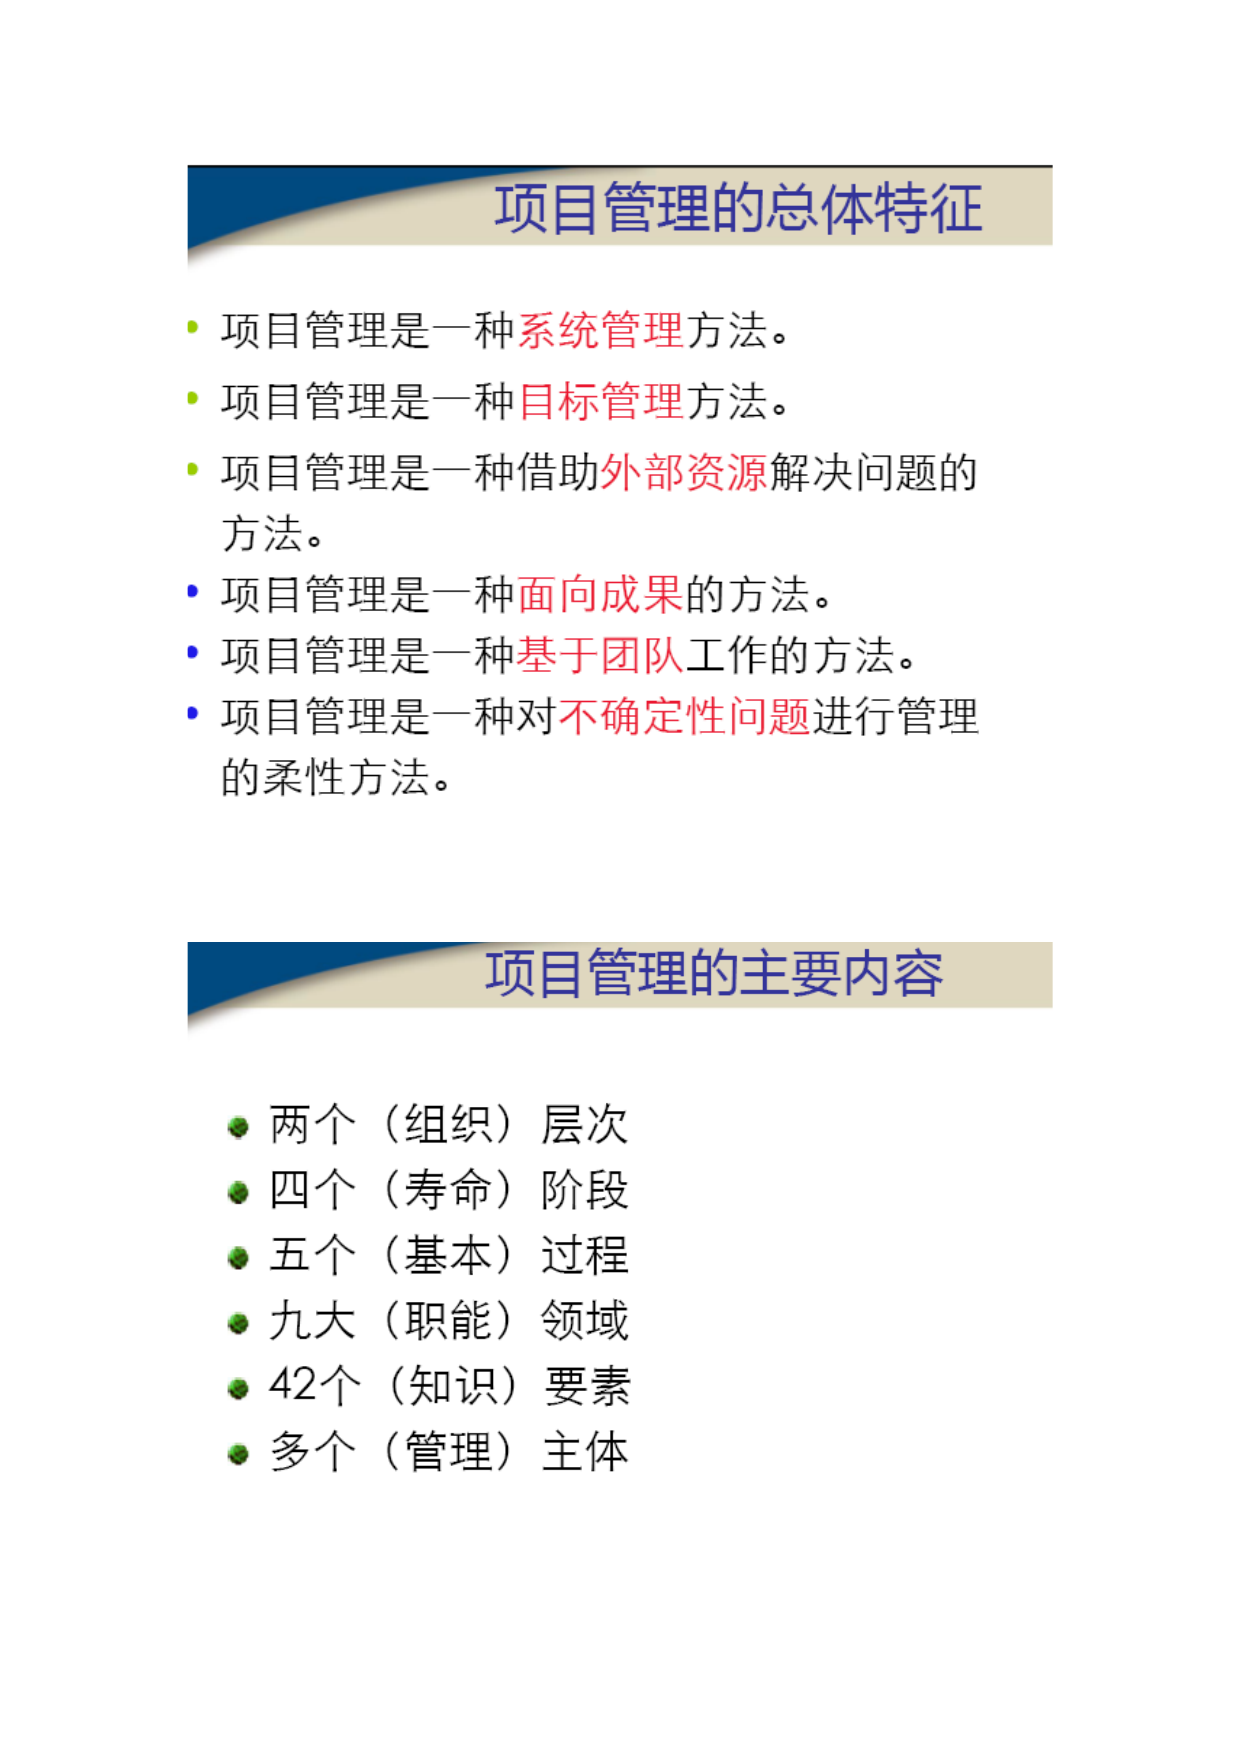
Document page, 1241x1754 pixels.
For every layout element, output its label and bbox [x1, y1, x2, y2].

picture [187, 162, 1053, 881]
picture [187, 942, 1053, 1496]
